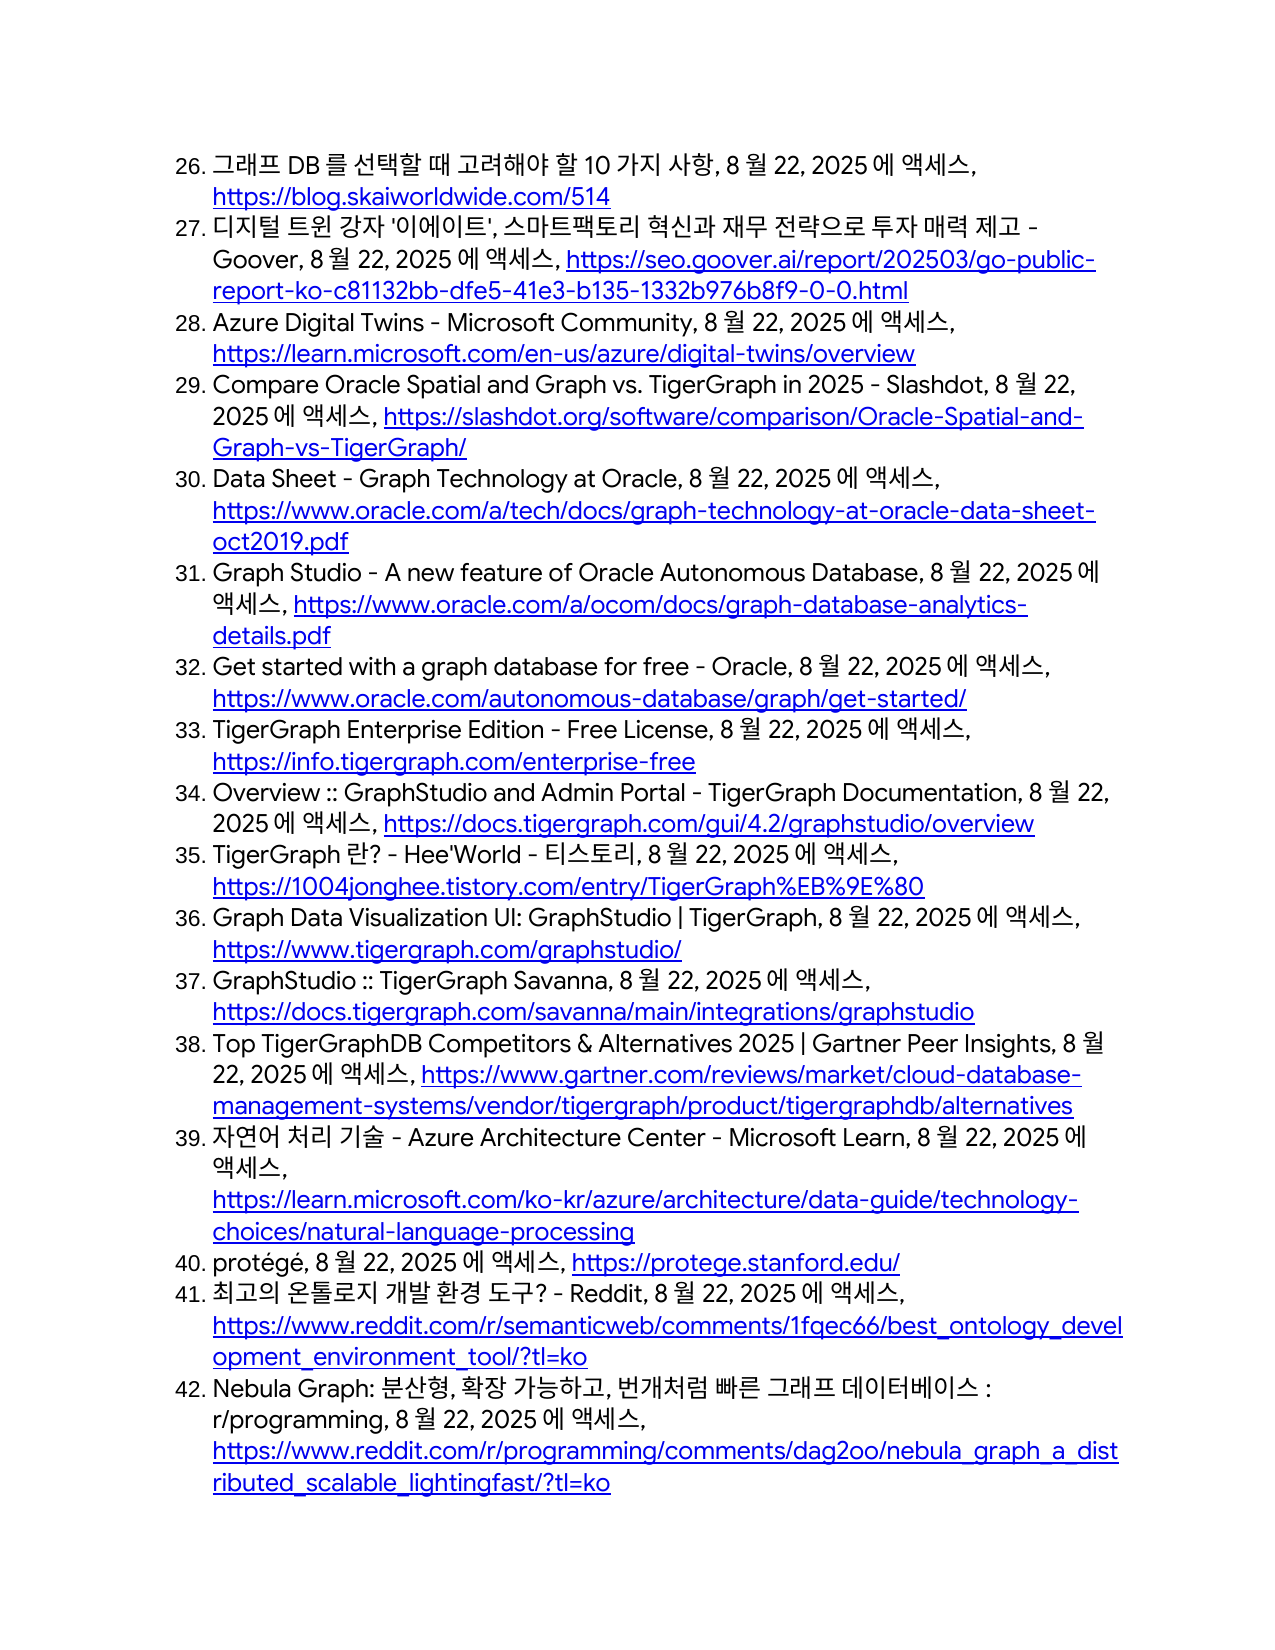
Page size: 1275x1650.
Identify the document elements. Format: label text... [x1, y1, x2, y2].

list Compare Oracle Spatial and Graph vs. TigerGraph in 2025 - Slashdot, 8월 22, 2025에 액세스, https://slashdot.org/software/comparison/Oracle-Spatial-and-Graph-vs-TigerGraph/ [175, 369, 1125, 463]
list Data Sheet - Graph Technology at Oracle, 8월 22, 2025에 액세스, https://www.oracle.com/a/tech/docs/graph-technology-at-oracle-data-sheet-oct2019.pdf [175, 463, 1125, 558]
list Top TigerGraphDB Competitors & Alternatives 2025 | Gartner Peer Insights, 8월 22, 2025에 액세스, https://www.gartner.com/reviews/market/cloud-database-management-systems/vendor/tigergraph/product/tigergraphdb/alternatives [175, 1028, 1125, 1122]
list Get started with a graph database for free - Oracle, 8월 22, 2025에 액세스, https://www.oracle.com/autonomous-database/graph/get-started/ [175, 652, 1125, 714]
list Azure Digital Twins - Microsoft Community, 8월 22, 2025에 액세스, https://learn.microsoft.com/en-us/azure/digital-twins/overview [175, 307, 1125, 369]
list 그래프 DB를 선택할 때 고려해야 할 10 가지 사항, 8월 22, 2025에 액세스, https://blog.skaiworldwide.com/514 [175, 150, 1125, 213]
list Overview :: GraphStudio and Admin Portal - TigerGraph Documentation, 8월 22, 2025에 액세스, https://docs.tigergraph.com/gui/4.2/graphstudio/overview [175, 777, 1125, 840]
list Nebula Graph: 분산형, 확장 가능하고, 번개처럼 빠른 그래프 데이터베이스 : r/programming, 8월 22, 2025에 액세스, https://www.reddit.com/r/programming/comments/dag2oo/nebula_graph_a_distributed_scalable_lightingfast/?tl=ko [175, 1373, 1125, 1498]
list 디지털 트윈 강자 '이에이트', 스마트팩토리 혁신과 재무 전략으로 투자 매력 제고 - Goover, 8월 22, 2025에 액세스, https://seo.goover.ai/report/202503/go-public-report-ko-c81132bb-dfe5-41e3-b135-1332b976b8f9-0-0.html [175, 213, 1125, 307]
list TigerGraph란? - Hee'World - 티스토리, 8월 22, 2025에 액세스, https://1004jonghee.tistory.com/entry/TigerGraph%EB%9E%80 [175, 840, 1125, 902]
list 최고의 온톨로지 개발 환경 도구? - Reddit, 8월 22, 2025에 액세스, https://www.reddit.com/r/semanticweb/comments/1fqec66/best_ontology_development_environment_tool/?tl=ko [175, 1279, 1125, 1373]
list TigerGraph Enterprise Edition - Free License, 8월 22, 2025에 액세스, https://info.tigergraph.com/enterprise-free [175, 714, 1125, 777]
list protégé, 8월 22, 2025에 액세스, https://protege.stanford.edu/ [175, 1247, 1125, 1279]
list Graph Studio - A new feature of Oracle Autonomous Database, 8월 22, 2025에 액세스, https://www.oracle.com/a/ocom/docs/graph-database-analytics-details.pdf [175, 558, 1125, 652]
list Graph Data Visualization UI: GraphStudio | TigerGraph, 8월 22, 2025에 액세스, https://www.tigergraph.com/graphstudio/ [175, 902, 1125, 965]
list 자연어 처리 기술 - Azure Architecture Center - Microsoft Learn, 8월 22, 2025에 액세스, https://learn.microsoft.com/ko-kr/azure/architecture/data-guide/technology-choices/natural-language-processing [175, 1122, 1125, 1247]
list GraphStudio :: TigerGraph Savanna, 8월 22, 2025에 액세스, https://docs.tigergraph.com/savanna/main/integrations/graphstudio [175, 965, 1125, 1028]
